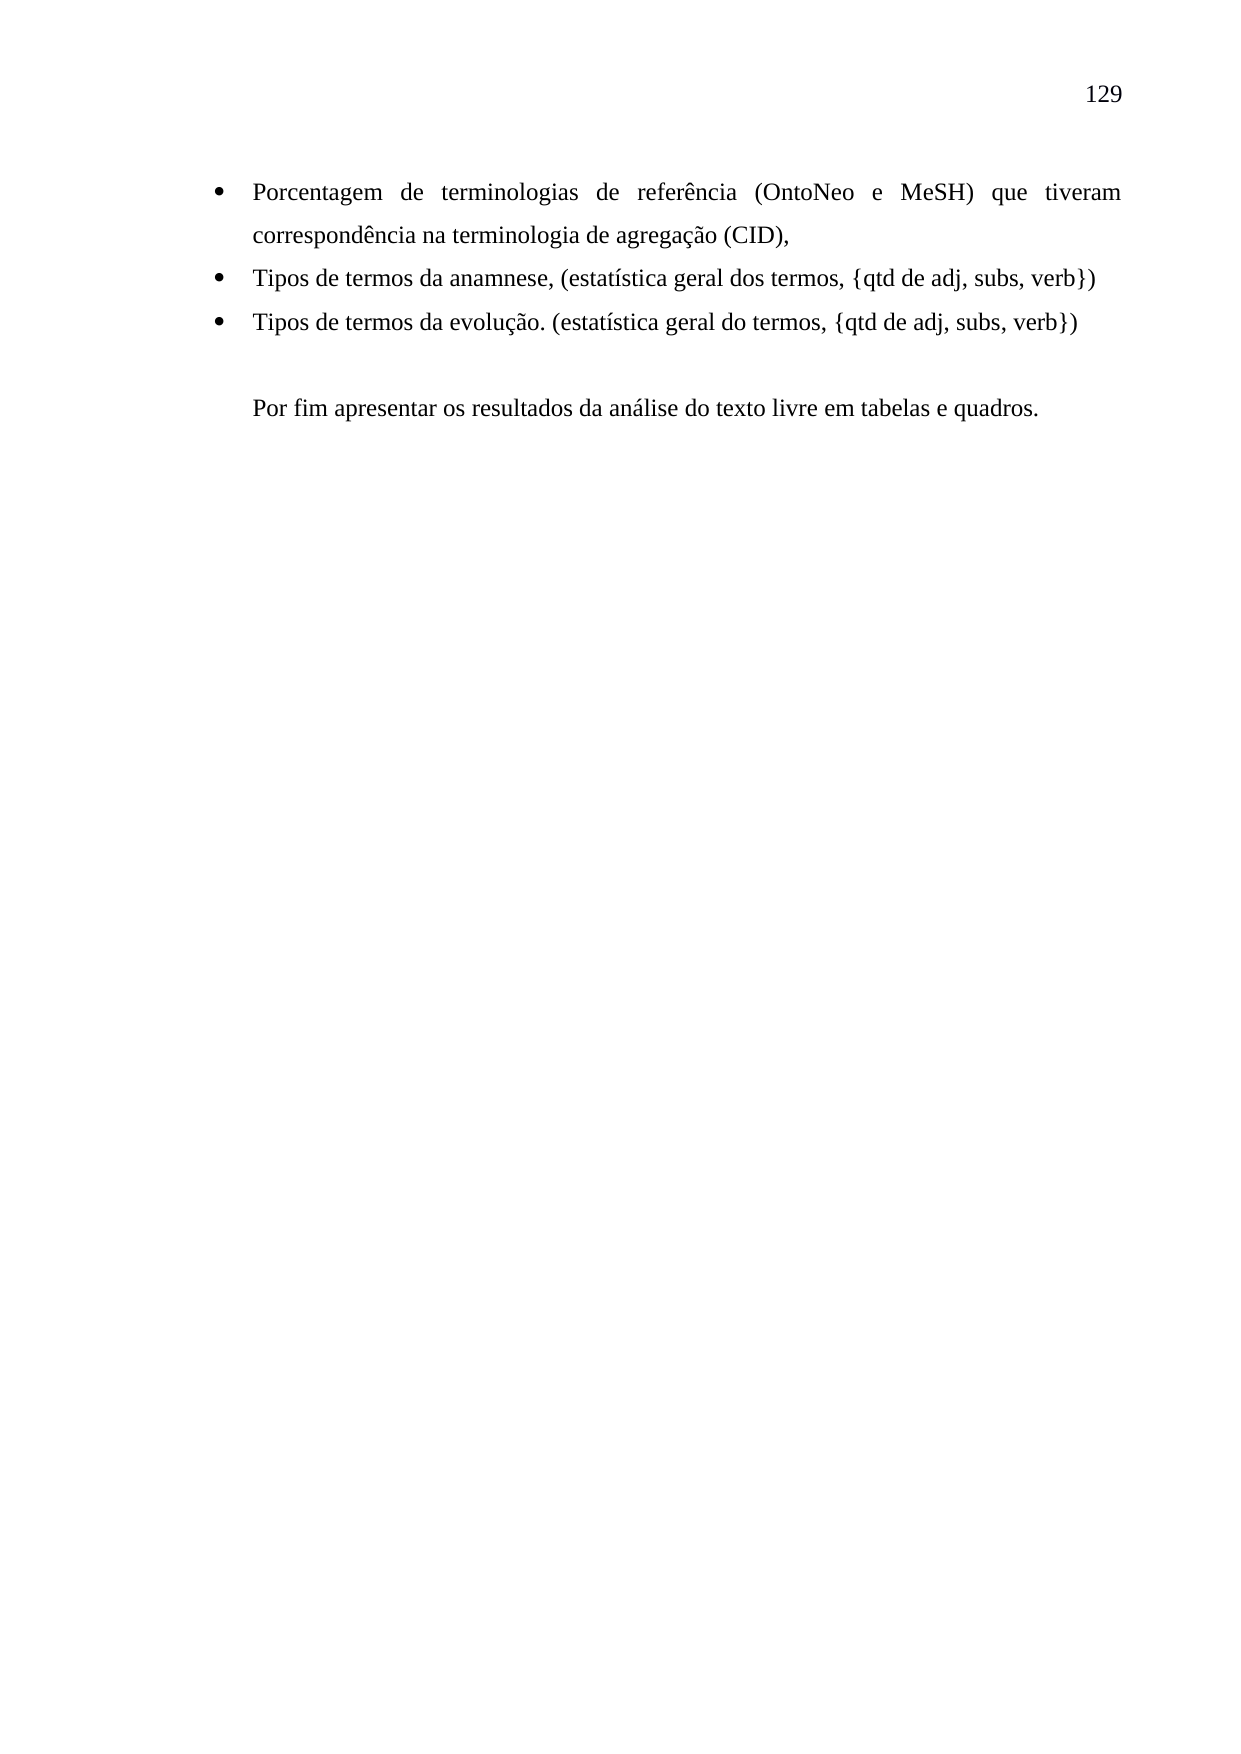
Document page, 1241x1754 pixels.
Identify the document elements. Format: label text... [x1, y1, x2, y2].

list Por fim apresentar os resultados da análise do texto livre em tabelas e quadros. [252, 393, 1122, 422]
list Tipos de termos da anamnese, (estatística geral dos termos, {qtd de adj, subs, verb}) [215, 263, 1122, 292]
list Tipos de termos da evolução. (estatística geral do termos, {qtd de adj, subs, verb}) [215, 307, 1122, 335]
list Porcentagem de terminologias de referência (OntoNeo e MeSH) que tiveram correspondência na terminologia de agregação (CID), [215, 177, 1122, 249]
